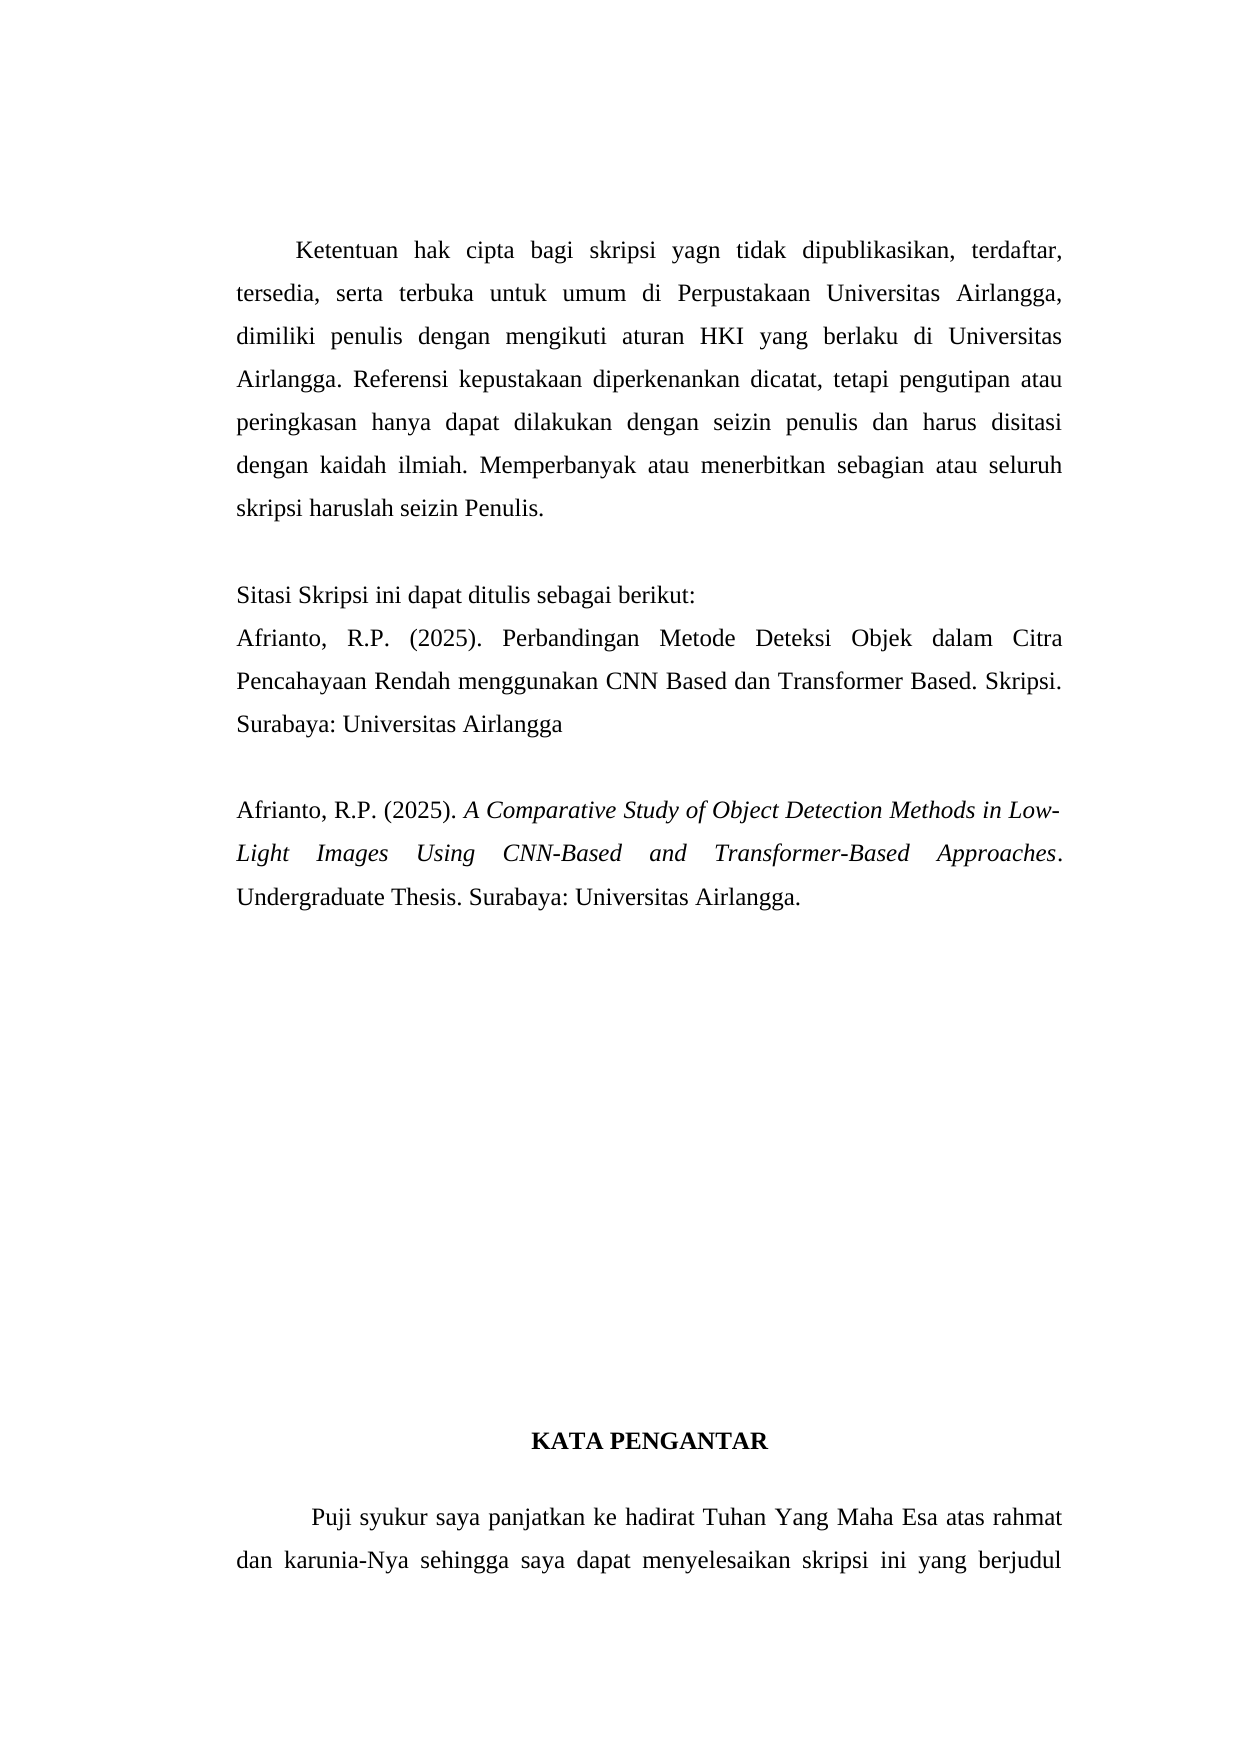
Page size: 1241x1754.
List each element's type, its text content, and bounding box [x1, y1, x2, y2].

text Sitasi Skripsi ini dapat ditulis sebagai berikut: [236, 580, 1063, 608]
subtitle KATA PENGANTAR [236, 1426, 1063, 1455]
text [236, 1502, 1063, 1574]
text Afrianto, R.P. (2025). Perbandingan Metode Deteksi Objek dalam Citra Pencahayaan Rendah menggunakan CNN Based dan Transformer Based. Skripsi. Surabaya: Universitas Airlangga [236, 623, 1063, 738]
text Ketentuan hak cipta bagi skripsi yagn tidak dipublikasikan, terdaftar, tersedia, serta terbuka untuk umum di Perpustakaan Universitas Airlangga, dimiliki penulis dengan mengikuti aturan HKI yang berlaku di Universitas Airlangga. Referensi kepustakaan diperkenankan dicatat, tetapi pengutipan atau peringkasan hanya dapat dilakukan dengan seizin penulis dan harus disitasi dengan kaidah ilmiah. Memperbanyak atau menerbitkan sebagian atau seluruh skripsi haruslah seizin Penulis. [236, 235, 1063, 522]
text Afrianto, R.P. (2025). A Comparative Study of Object Detection Methods in Low-Light Images Using CNN-Based and Transformer-Based Approaches. Undergraduate Thesis. Surabaya: Universitas Airlangga. [236, 795, 1063, 910]
